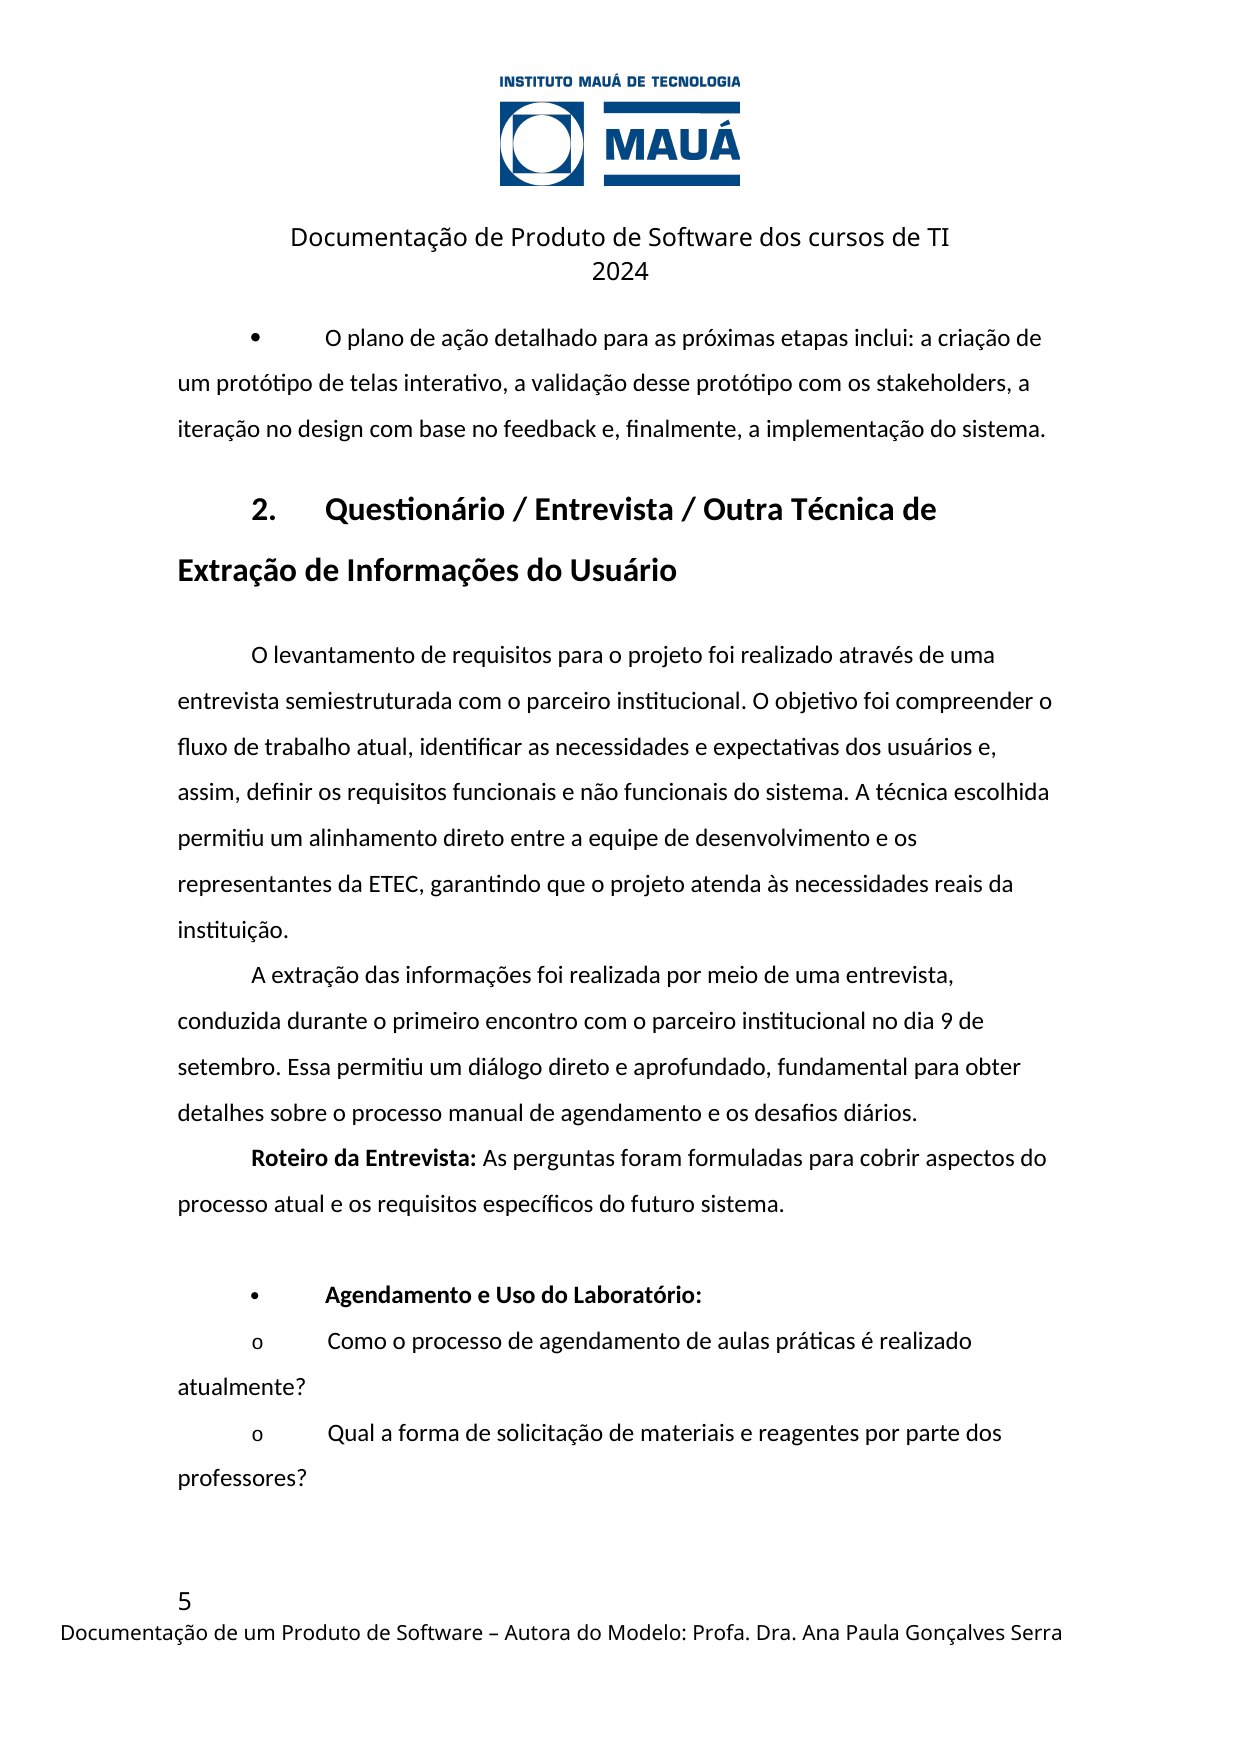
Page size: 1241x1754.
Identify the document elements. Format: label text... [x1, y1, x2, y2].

list Como o processo de agendamento de aulas práticas é realizado atualmente? [177, 1325, 1063, 1402]
subtitle Questionário / Entrevista / Outra Técnica de Extração de Informações do Usuário [177, 488, 1063, 590]
text A extração das informações foi realizada por meio de uma entrevista, conduzida durante o primeiro encontro com o parceiro institucional no dia 9 de setembro. Essa permitiu um diálogo direto e aprofundado, fundamental para obter detalhes sobre o processo manual de agendamento e os desafios diários. [177, 959, 1063, 1127]
list O plano de ação detalhado para as próximas etapas inclui: a criação de um protótipo de telas interativo, a validação desse protótipo com os stakeholders, a iteração no design com base no feedback e, finalmente, a implementação do sistema. [177, 322, 1063, 444]
picture [500, 73, 740, 186]
list Agendamento e Uso do Laboratório: [177, 1279, 1063, 1310]
text Roteiro da Entrevista: As perguntas foram formuladas para cobrir aspectos do processo atual e os requisitos específicos do futuro sistema. [177, 1142, 1063, 1219]
list Qual a forma de solicitação de materiais e reagentes por parte dos professores? [177, 1417, 1063, 1493]
text O levantamento de requisitos para o projeto foi realizado através de uma entrevista semiestruturada com o parceiro institucional. O objetivo foi compreender o fluxo de trabalho atual, identificar as necessidades e expectativas dos usuários e, assim, definir os requisitos funcionais e não funcionais do sistema. A técnica escolhida permitiu um alinhamento direto entre a equipe de desenvolvimento e os representantes da ETEC, garantindo que o projeto atenda às necessidades reais da instituição. [177, 639, 1063, 944]
